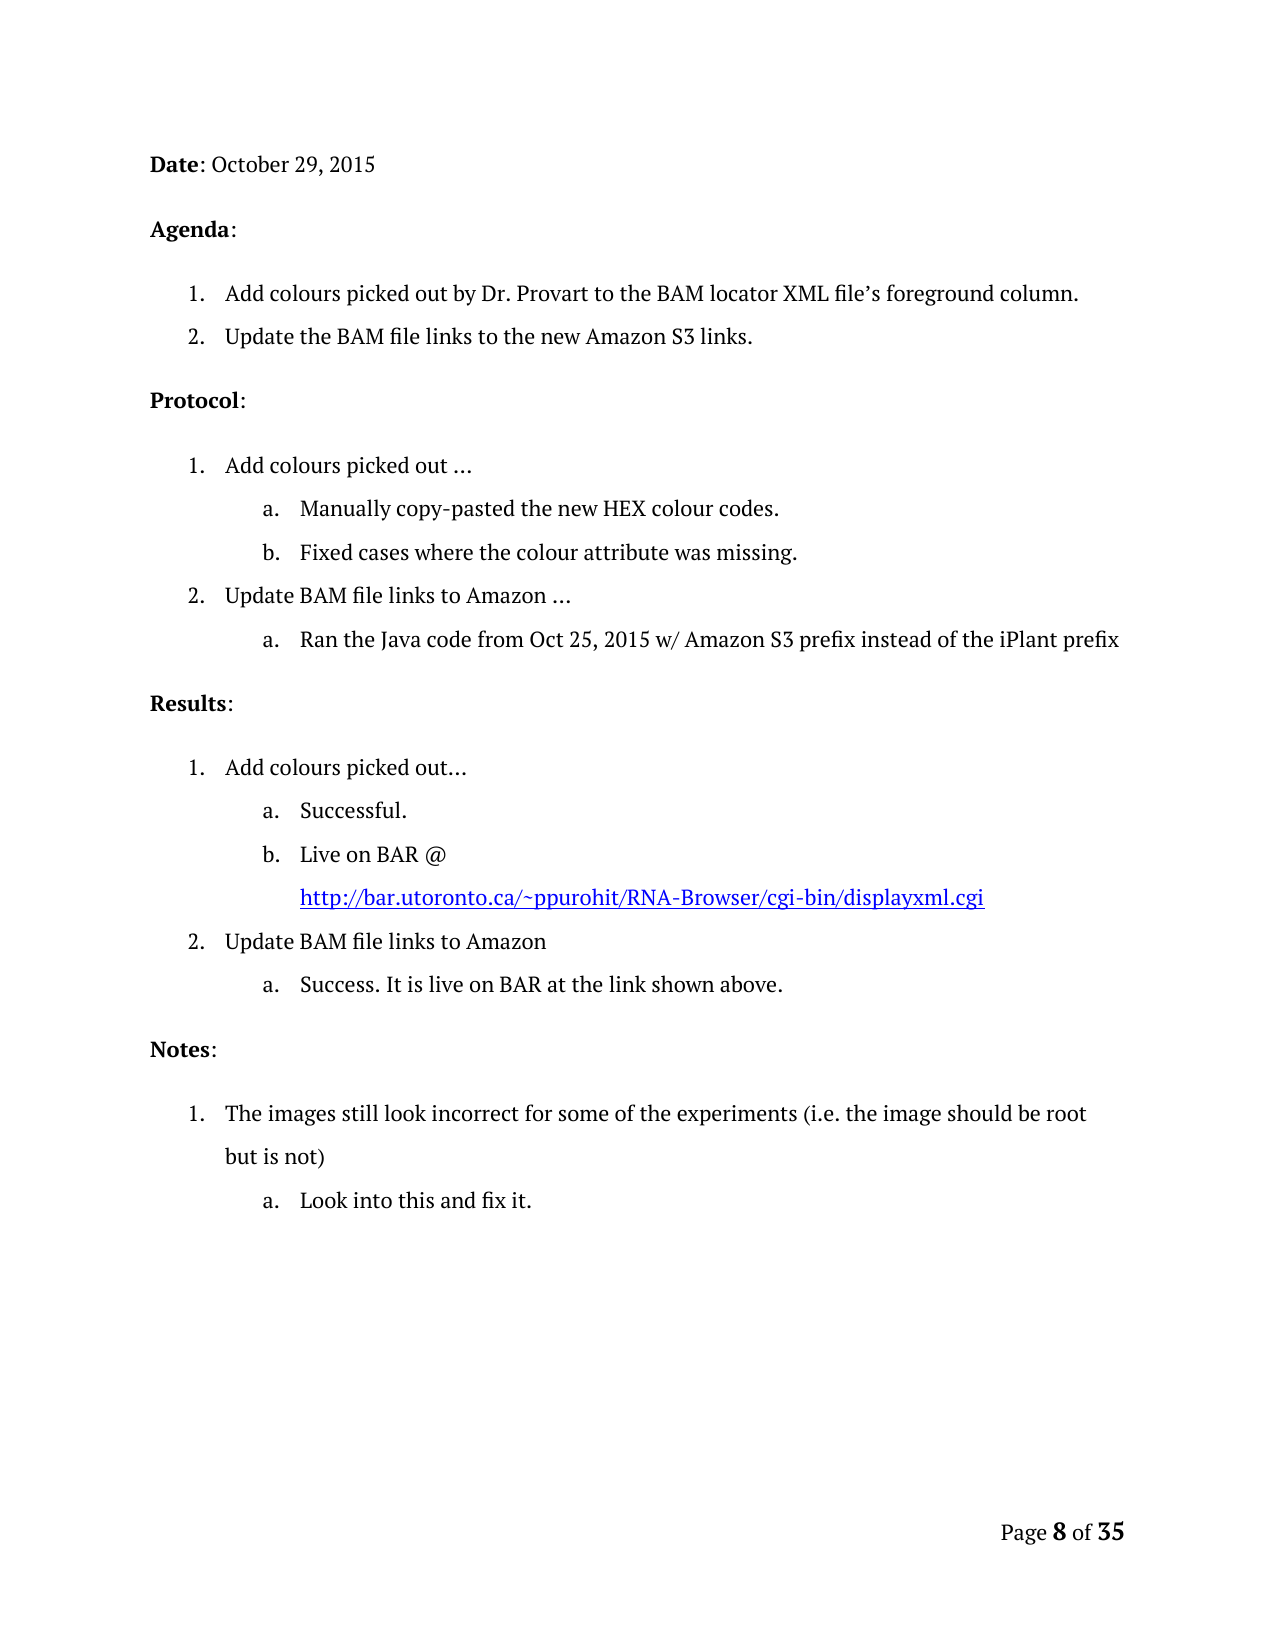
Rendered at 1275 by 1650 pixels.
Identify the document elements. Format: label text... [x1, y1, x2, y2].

list Successful. [262, 796, 1125, 825]
list Add colours picked out by Dr. Provart to the BAM locator XML file’s foreground column. [187, 278, 1125, 307]
list Update the BAM file links to the new Amazon S3 links. [187, 322, 1125, 351]
text Agenda: [150, 214, 1125, 243]
list Manually copy-pasted the new HEX colour codes. [262, 494, 1125, 523]
list Update BAM file links to Amazon … [187, 581, 1125, 610]
list Add colours picked out… [187, 753, 1125, 782]
list Fixed cases where the colour attribute was missing. [262, 537, 1125, 566]
text Results: [150, 688, 1125, 717]
text Date: October 29, 2015 [150, 150, 1125, 179]
list The images still look incorrect for some of the experiments (i.e. the image should be root but is not) [187, 1098, 1125, 1171]
list Add colours picked out … [187, 451, 1125, 479]
list Success. It is live on BAR at the link shown above. [262, 970, 1125, 999]
list Update BAM file links to Amazon [187, 927, 1125, 956]
text Protocol: [150, 386, 1125, 415]
list Look into this and fix it. [262, 1185, 1125, 1214]
text Notes: [150, 1034, 1125, 1063]
list Live on BAR @ http://bar.utoronto.ca/~ppurohit/RNA-Browser/cgi-bin/displayxml.cgi [262, 840, 1125, 912]
list Ran the Java code from Oct 25, 2015 w/ Amazon S3 prefix instead of the iPlant prefix [262, 624, 1125, 653]
